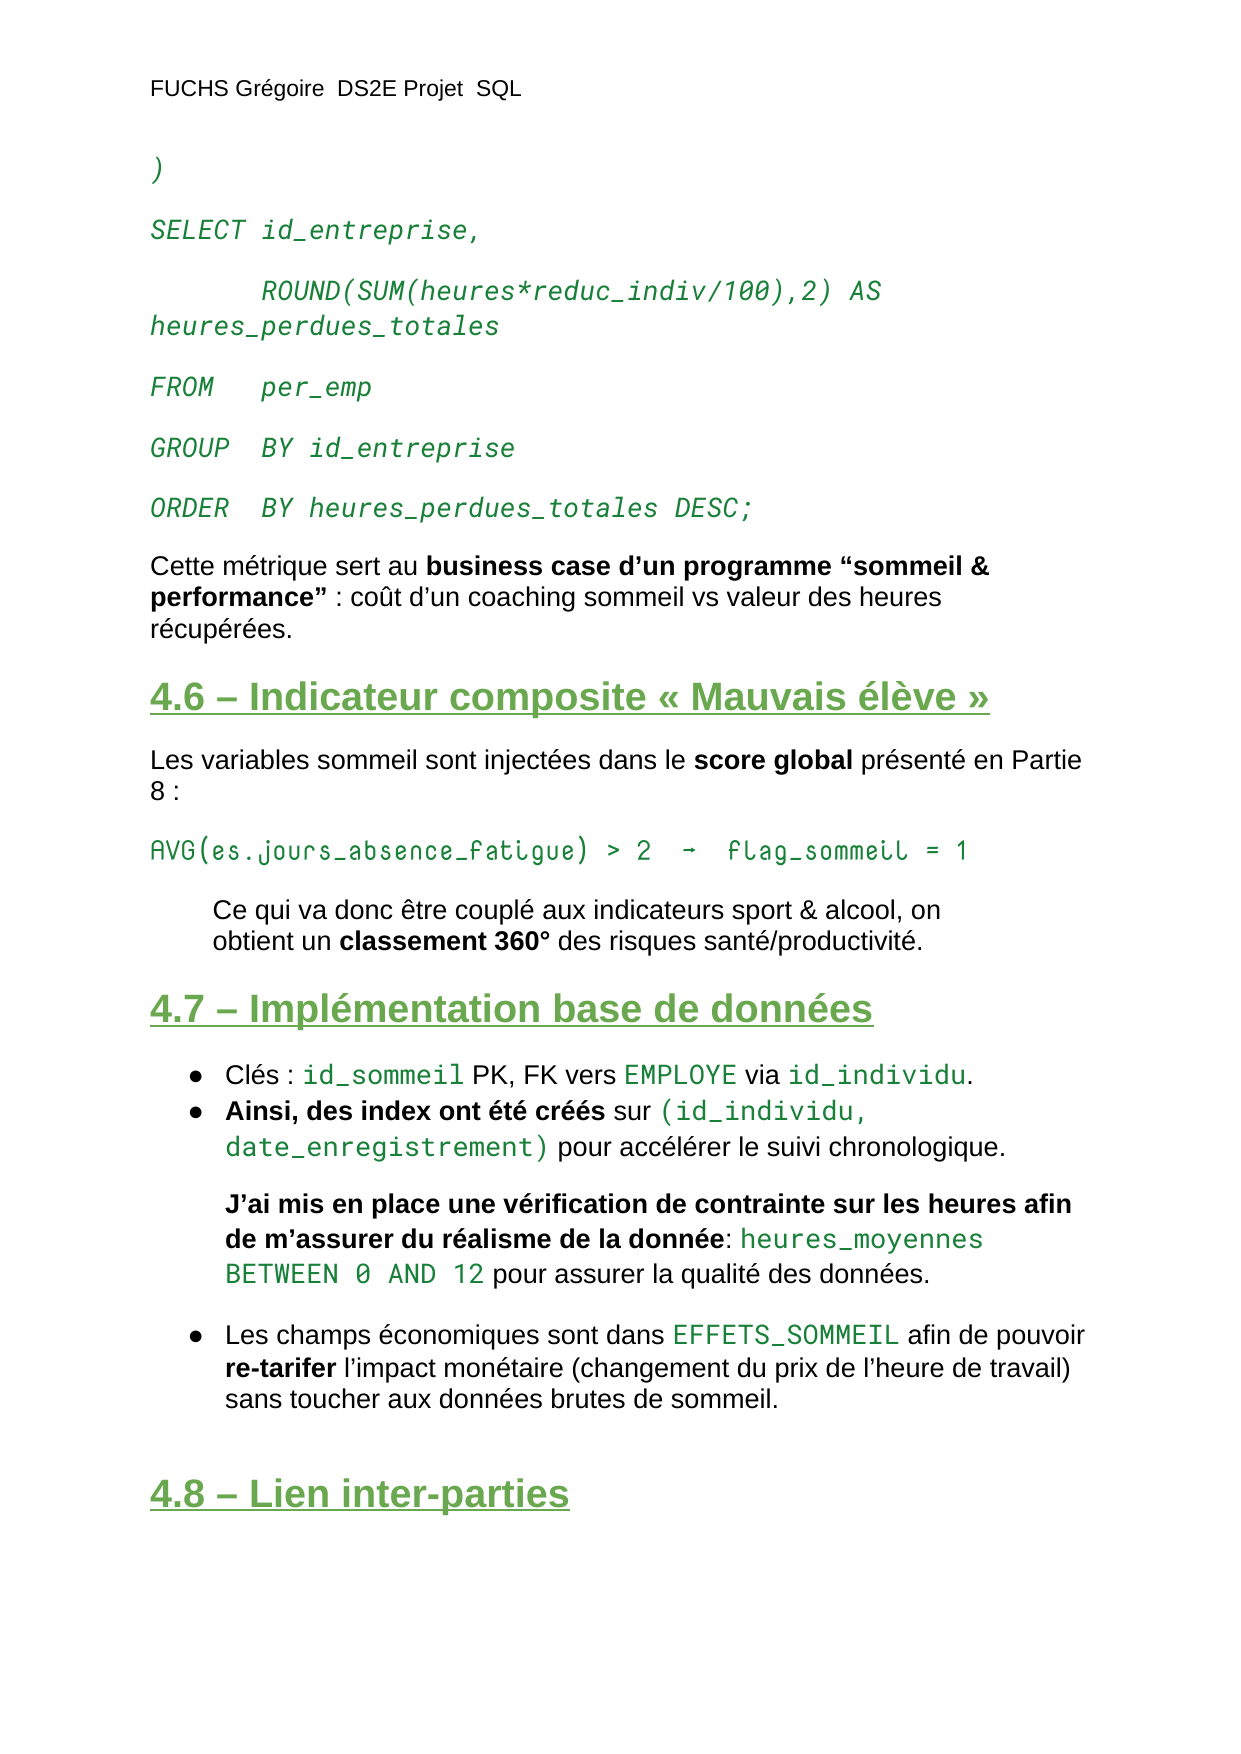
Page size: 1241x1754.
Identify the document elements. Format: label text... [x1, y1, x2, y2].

text AVG(es.jours_absence_fatigue) > 2 → flag_sommeil = 1 [150, 831, 1090, 869]
text GROUP BY id_entreprise [150, 429, 1090, 464]
text FROM per_emp [150, 368, 1090, 404]
text Cette métrique sert au business case d’un programme “sommeil & performance” : coût d’un coaching sommeil vs valeur des heures récupérées. [150, 550, 1090, 644]
text ORDER BY heures_perdues_totales DESC; [150, 489, 1090, 525]
list Clés : id_sommeil PK, FK vers EMPLOYE via id_individu. [187, 1056, 1090, 1092]
text Les variables sommeil sont injectées dans le score global présenté en Partie 8 : [150, 744, 1090, 806]
list Ainsi, des index ont été créés sur (id_individu, date_enregistrement) pour accélérer le suivi chronologique. [187, 1092, 1090, 1163]
list Les champs économiques sont dans EFFETS_SOMMEIL afin de pouvoir re-tarifer l’impact monétaire (changement du prix de l’heure de travail) sans toucher aux données brutes de sommeil. [187, 1316, 1090, 1441]
text ) [150, 150, 1090, 186]
subtitle 4.8 – Lien inter-parties [150, 1470, 1090, 1515]
text ROUND(SUM(heures*reduc_indiv/100),2) AS heures_perdues_totales [150, 271, 1090, 343]
subtitle 4.6 – Indicateur composite « Mauvais élève » [150, 673, 1090, 719]
subtitle 4.7 – Implémentation base de données [150, 986, 1090, 1031]
text Ce qui va donc être couplé aux indicateurs sport & alcool, on obtient un classement 360° des risques santé/productivité. [212, 894, 1028, 956]
text J’ai mis en place une vérification de contrainte sur les heures afin de m’assurer du réalisme de la donnée: heures_moyennes BETWEEN 0 AND 12 pour assurer la qualité des données. [225, 1188, 1090, 1291]
text SELECT id_entreprise, [150, 211, 1090, 246]
